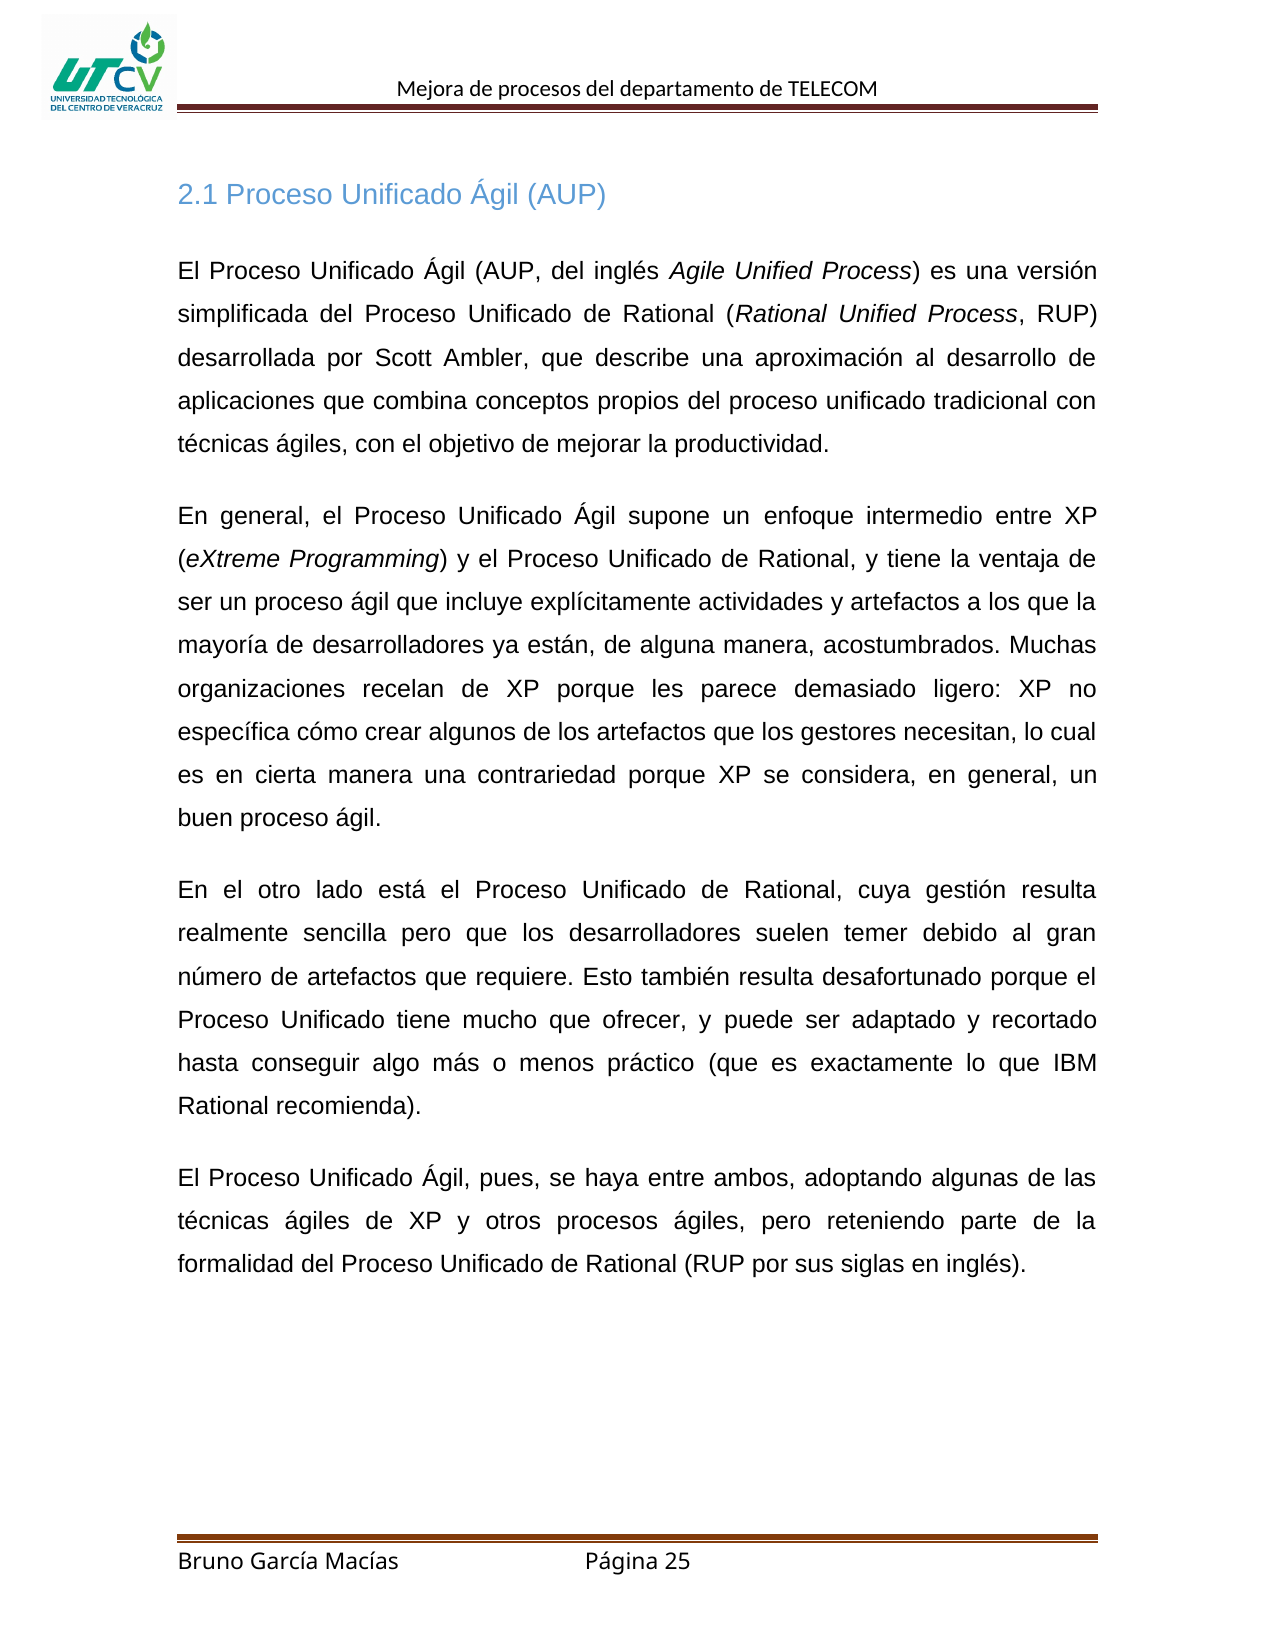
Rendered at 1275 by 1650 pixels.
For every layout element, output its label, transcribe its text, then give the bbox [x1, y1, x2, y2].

text 2.1 Proceso Unificado Ágil (AUP) [177, 177, 1098, 210]
text En el otro lado está el Proceso Unificado de Rational, cuya gestión resulta realmente sencilla pero que los desarrolladores suelen temer debido al gran número de artefactos que requiere. Esto también resulta desafortunado porque el Proceso Unificado tiene mucho que ofrecer, y puede ser adaptado y recortado hasta conseguir algo más o menos práctico (que es exactamente lo que IBM Rational recomienda). [177, 875, 1098, 1119]
picture [41, 14, 178, 120]
text En general, el Proceso Unificado Ágil supone un enfoque intermedio entre XP (eXtreme Programming) y el Proceso Unificado de Rational, y tiene la ventaja de ser un proceso ágil que incluye explícitamente actividades y artefactos a los que la mayoría de desarrolladores ya están, de alguna manera, acostumbrados. Muchas organizaciones recelan de XP porque les parece demasiado ligero: XP no específica cómo crear algunos de los artefactos que los gestores necesitan, lo cual es en cierta manera una contrariedad porque XP se considera, en general, un buen proceso ágil. [177, 501, 1098, 832]
text El Proceso Unificado Ágil (AUP, del inglés Agile Unified Process) es una versión simplificada del Proceso Unificado de Rational (Rational Unified Process, RUP) desarrollada por Scott Ambler, que describe una aproximación al desarrollo de aplicaciones que combina conceptos propios del proceso unificado tradicional con técnicas ágiles, con el objetivo de mejorar la productividad. [177, 256, 1098, 457]
text El Proceso Unificado Ágil, pues, se haya entre ambos, adoptando algunas de las técnicas ágiles de XP y otros procesos ágiles, pero reteniendo parte de la formalidad del Proceso Unificado de Rational (RUP por sus siglas en inglés). [177, 1163, 1098, 1278]
